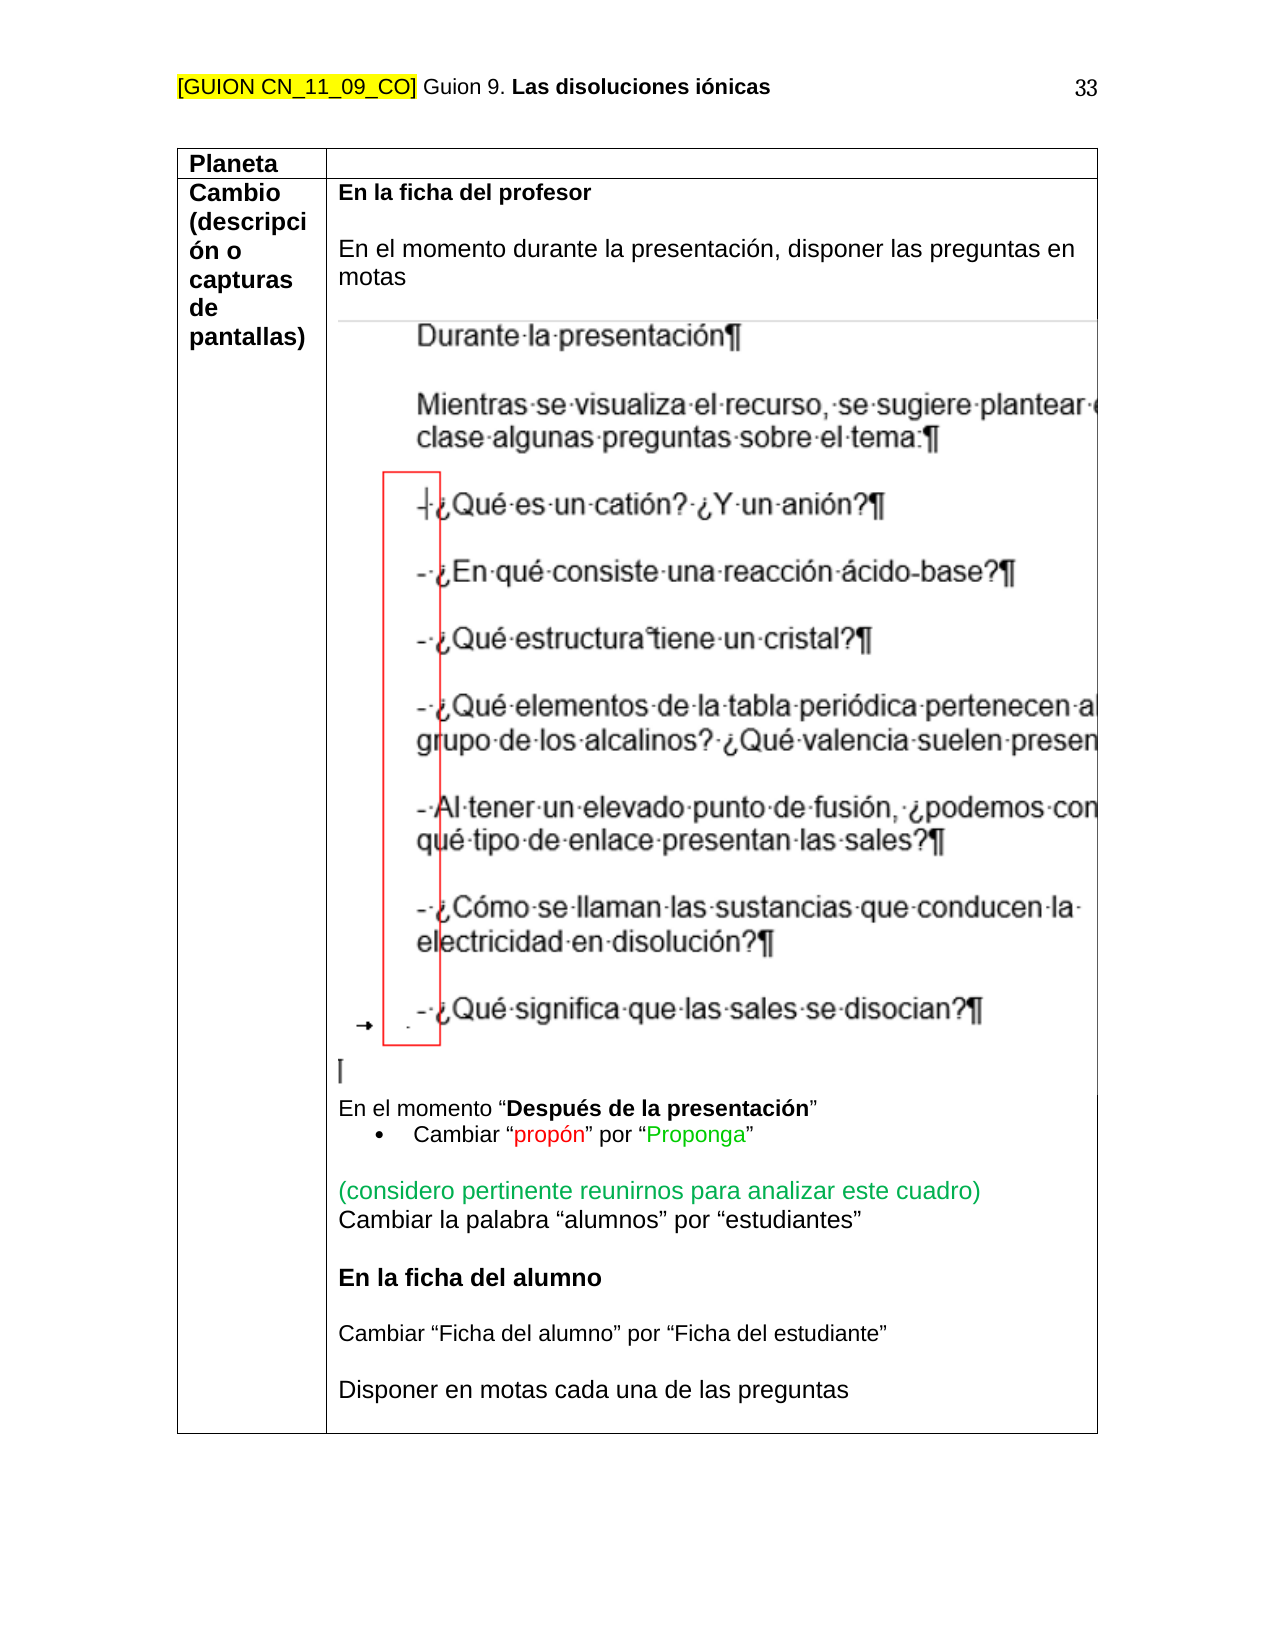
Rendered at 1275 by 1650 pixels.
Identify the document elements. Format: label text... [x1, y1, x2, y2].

picture [338, 319, 1098, 1095]
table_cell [178, 149, 326, 177]
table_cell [178, 179, 326, 1433]
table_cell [327, 149, 1097, 177]
